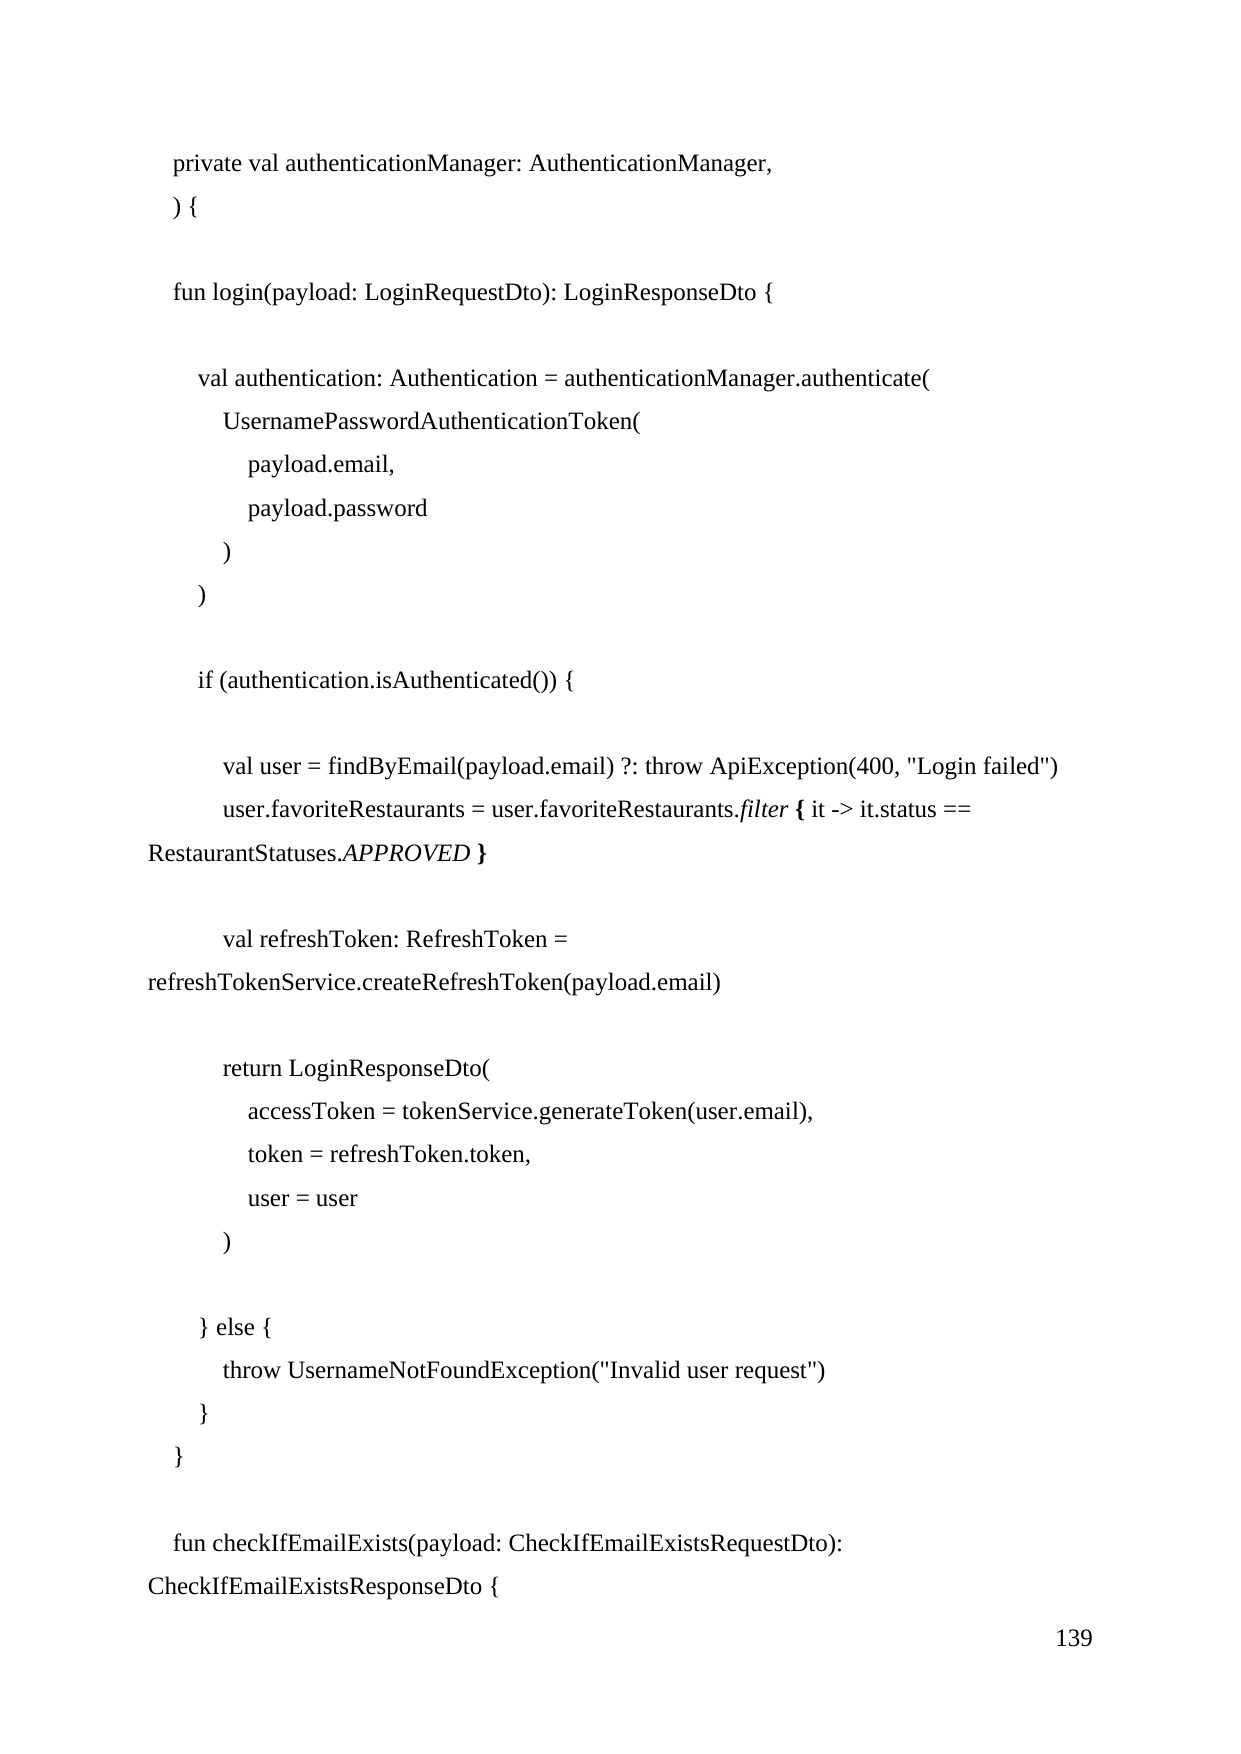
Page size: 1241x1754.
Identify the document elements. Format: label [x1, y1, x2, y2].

text [148, 148, 1093, 1599]
